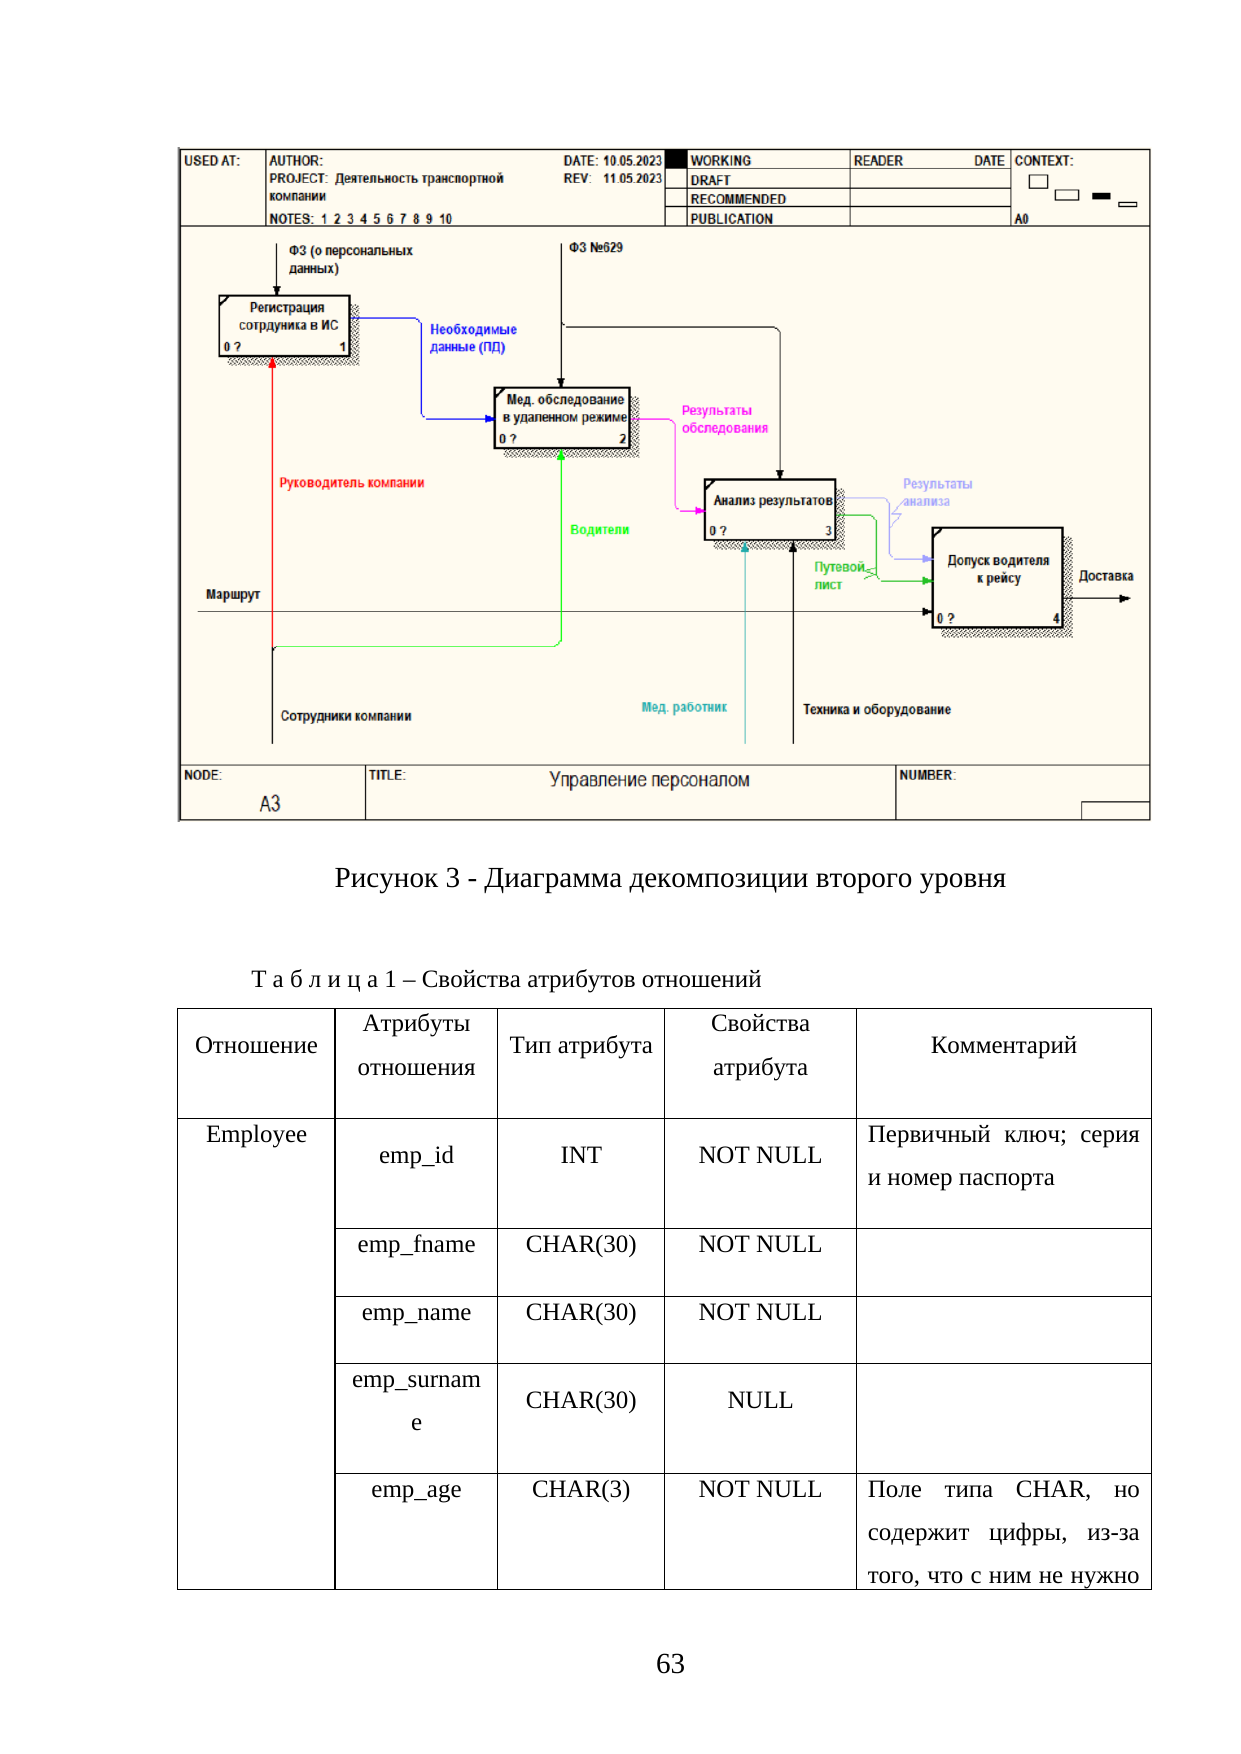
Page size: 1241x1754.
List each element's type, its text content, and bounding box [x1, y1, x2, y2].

table_cell emp_surname [336, 1364, 497, 1473]
table_cell [857, 1364, 1151, 1473]
picture [177, 147, 1152, 822]
table_cell emp_name [336, 1297, 497, 1363]
table_cell NOT NULL [665, 1229, 856, 1296]
table_header Тип атрибута [498, 1009, 664, 1118]
text Рисунок 3 - Диаграмма декомпозиции второго уровня [177, 860, 1163, 893]
table_header Атрибуты отношения [336, 1009, 497, 1118]
table_cell NOT NULL [665, 1297, 856, 1363]
table_cell CHAR(30) [498, 1364, 664, 1473]
table_cell emp_fname [336, 1229, 497, 1296]
table_cell [857, 1229, 1151, 1296]
table_cell CHAR(30) [498, 1297, 664, 1363]
table_cell CHAR(3) [498, 1474, 664, 1589]
table_cell [857, 1297, 1151, 1363]
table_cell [857, 1474, 1151, 1589]
table_cell INT [498, 1119, 664, 1228]
table_cell CHAR(30) [498, 1229, 664, 1296]
table_cell NOT NULL [665, 1119, 856, 1228]
table_cell Employee [178, 1119, 334, 1589]
table_header Отношение [178, 1009, 334, 1118]
table_header Комментарий [857, 1009, 1151, 1118]
table_header Свойства атрибута [665, 1009, 856, 1118]
text Т а б л и ц а 1 – Свойства атрибутов отношений [177, 964, 1152, 993]
table_cell NOT NULL [665, 1474, 856, 1589]
table_cell emp_id [336, 1119, 497, 1228]
table_cell emp_age [336, 1474, 497, 1589]
table_cell NULL [665, 1364, 856, 1473]
table_cell Первичный ключ; серия и номер паспорта [857, 1119, 1151, 1228]
